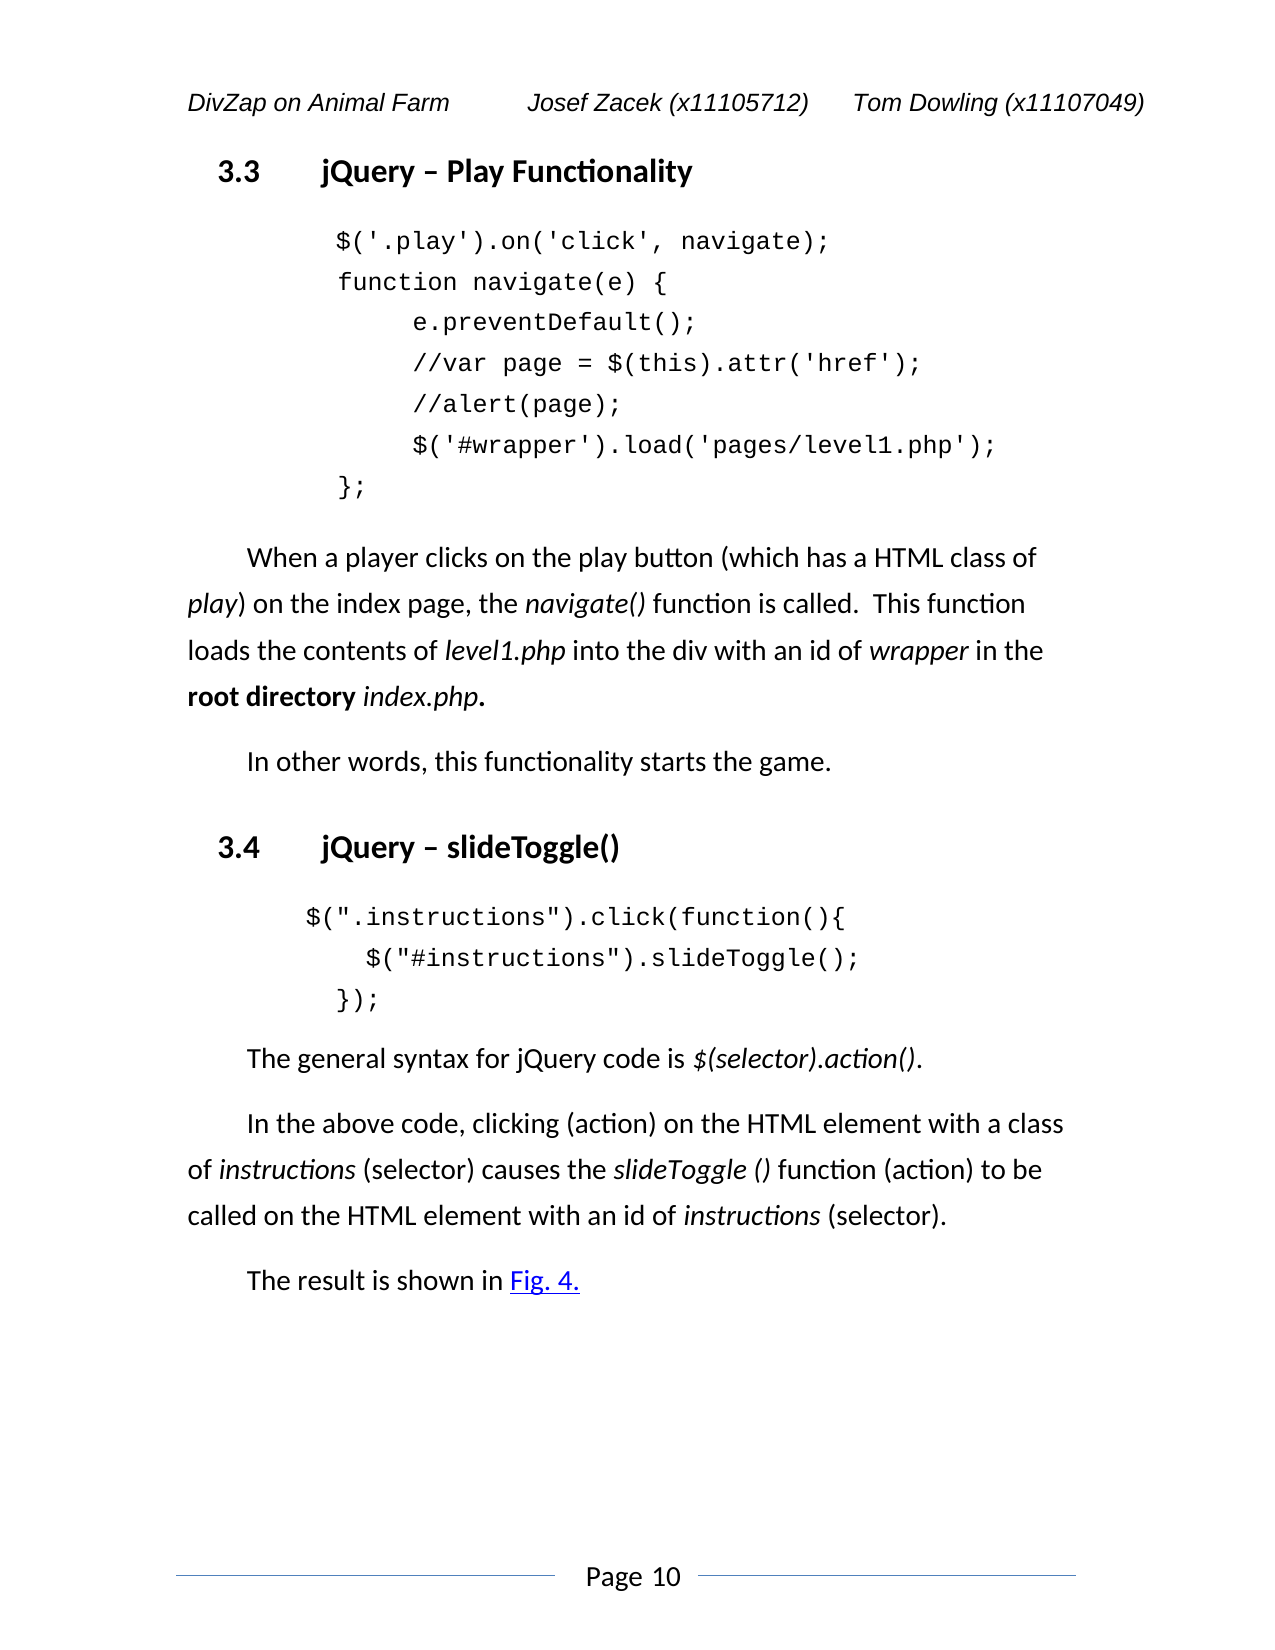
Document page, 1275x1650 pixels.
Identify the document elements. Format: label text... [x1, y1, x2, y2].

text //alert(page); [187, 392, 1087, 420]
text e.preventDefault(); [187, 310, 1087, 338]
text In other words, this functionality starts the game. [187, 743, 1087, 778]
text }); [187, 986, 1087, 1015]
text The general syntax for jQuery code is $(selector).action(). [187, 1040, 1087, 1075]
text $("#instructions").slideToggle(); [187, 946, 1087, 974]
text The result is shown in Fig. 4. [187, 1262, 1087, 1298]
subtitle jQuery – Play Functionality [217, 150, 1087, 191]
text $(".instructions").click(function(){ [187, 905, 1087, 933]
text }; [187, 473, 1087, 502]
text In the above code, clicking (action) on the HTML element with a class of instructions (selector) causes the slideToggle () function (action) to be called on the HTML element with an id of instructions (selector). [187, 1105, 1087, 1233]
text //var page = $(this).attr('href'); [187, 351, 1087, 379]
text When a player clicks on the play button (which has a HTML class of play) on the index page, the navigate() function is called. This function loads the contents of level1.php into the div with an id of wrapper in the root directory index.php. [187, 539, 1087, 713]
text $('#wrapper').load('pages/level1.php'); [187, 432, 1087, 461]
text $('.play').on('click', navigate); [187, 228, 1087, 257]
subtitle jQuery – slideToggle() [217, 827, 1087, 867]
text function navigate(e) { [187, 269, 1087, 297]
